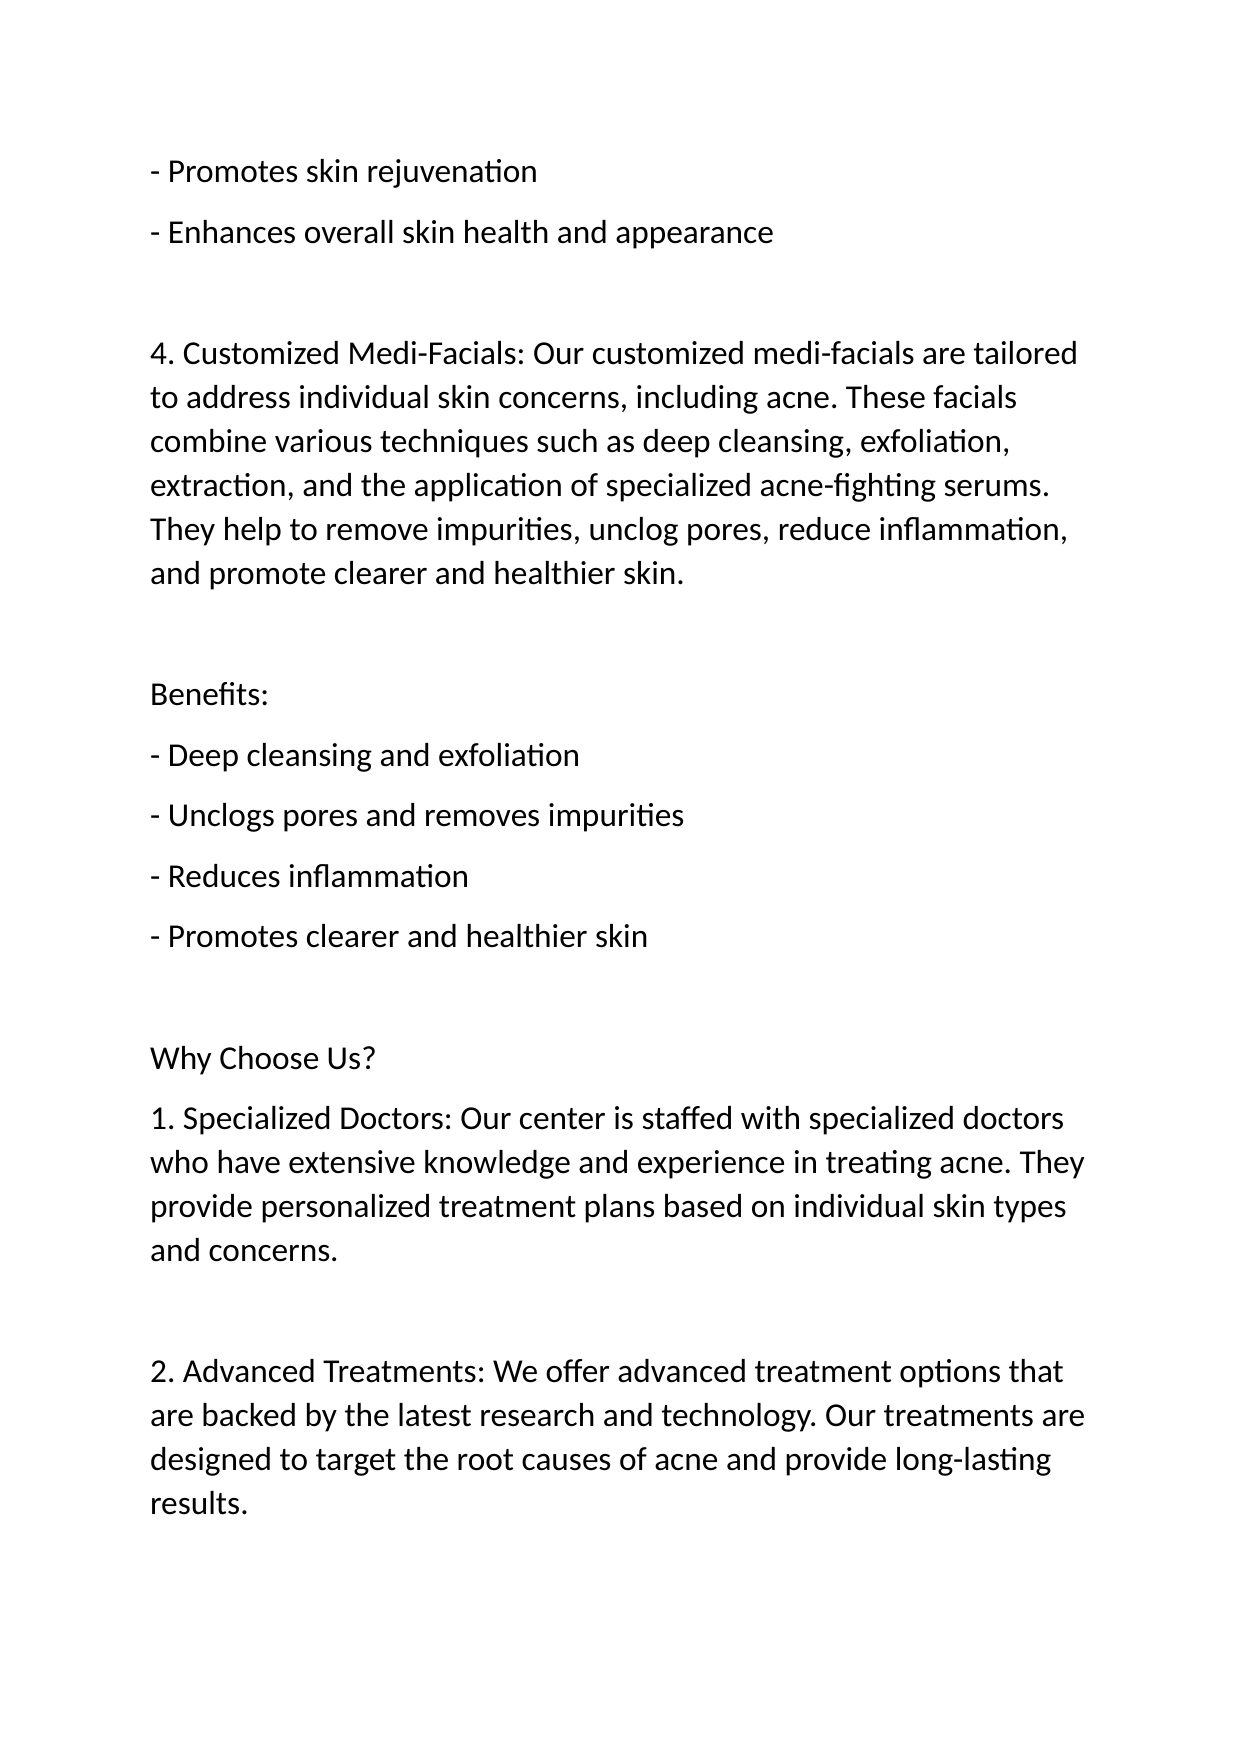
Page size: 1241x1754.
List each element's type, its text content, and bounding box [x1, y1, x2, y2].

text - Enhances overall skin health and appearance [150, 211, 1090, 251]
text 2. Advanced Treatments: We offer advanced treatment options that are backed by the latest research and technology. Our treatments are designed to target the root causes of acne and provide long-lasting results. [150, 1350, 1090, 1523]
text Why Choose Us? [150, 1037, 1090, 1077]
text Benefits: [150, 673, 1090, 714]
text - Reduces inflammation [150, 855, 1090, 896]
text - Deep cleansing and exfoliation [150, 733, 1090, 774]
text - Promotes clearer and healthier skin [150, 915, 1090, 956]
text - Promotes skin rejuvenation [150, 150, 1090, 191]
text - Unclogs pores and removes impurities [150, 794, 1090, 835]
text 1. Specialized Doctors: Our center is staffed with specialized doctors who have extensive knowledge and experience in treating acne. They provide personalized treatment plans based on individual skin types and concerns. [150, 1097, 1090, 1270]
text 4. Customized Medi-Facials: Our customized medi-facials are tailored to address individual skin concerns, including acne. These facials combine various techniques such as deep cleansing, exfoliation, extraction, and the application of specialized acne-fighting serums. They help to remove impurities, unclog pores, reduce inflammation, and promote clearer and healthier skin. [150, 332, 1090, 592]
